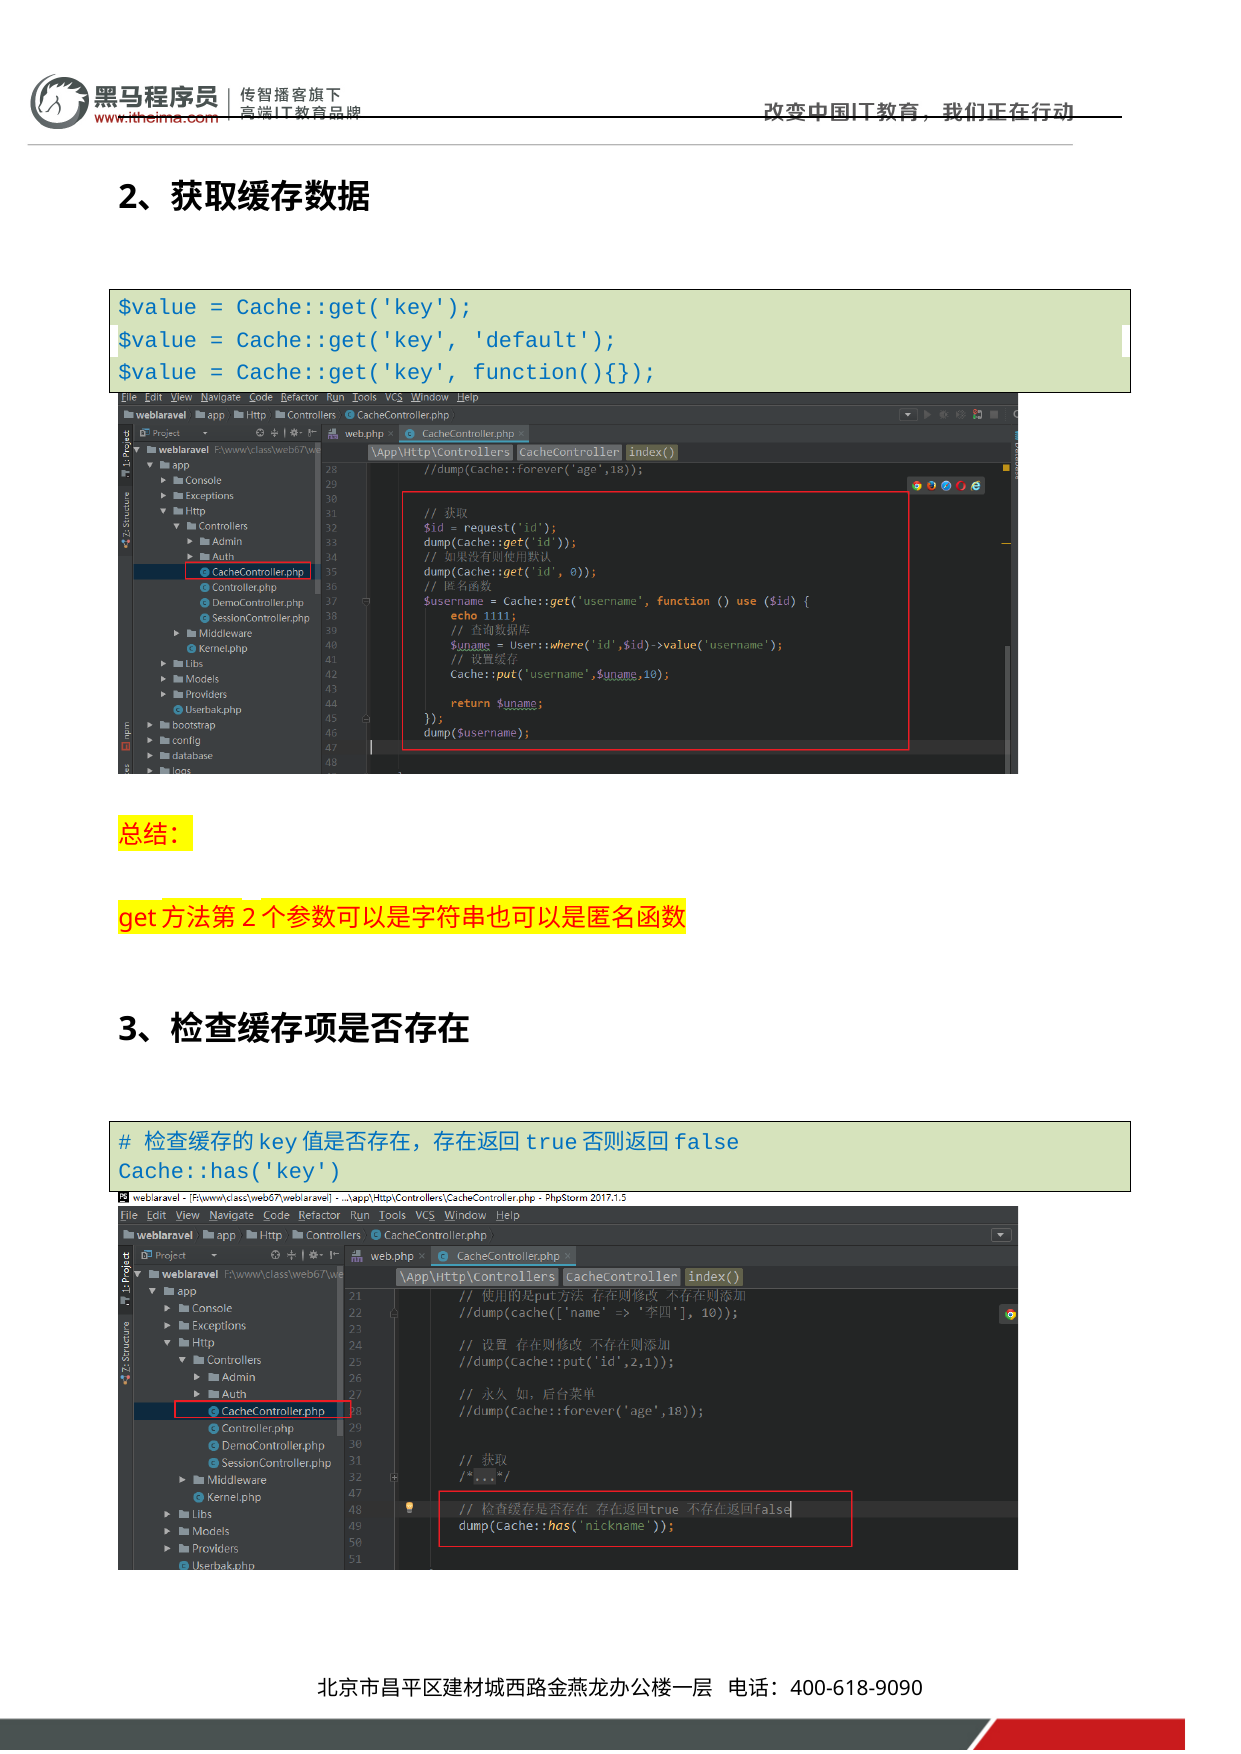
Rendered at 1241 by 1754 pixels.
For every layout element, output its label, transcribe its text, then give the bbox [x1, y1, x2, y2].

text $value = Cache::get('key', 'default'); [118, 325, 1122, 354]
text # 检查缓存的key值是否存在，存在返回true否则返回false [110, 1122, 1130, 1153]
text get方法第2个参数可以是字符串也可以是匿名函数 [118, 883, 1122, 948]
subtitle 3、检查缓存项是否存在 [118, 993, 1122, 1058]
subtitle 2、获取缓存数据 [118, 162, 1122, 227]
text $value = Cache::get('key'); [110, 290, 1130, 325]
picture [0, 1659, 1186, 1750]
text Cache::has('key') [110, 1153, 1130, 1191]
picture [118, 1192, 1019, 1570]
text 总结： [118, 800, 1122, 865]
picture [0, 3, 1176, 153]
text $value = Cache::get('key', function(){}); [110, 354, 1130, 392]
picture [118, 393, 1019, 774]
